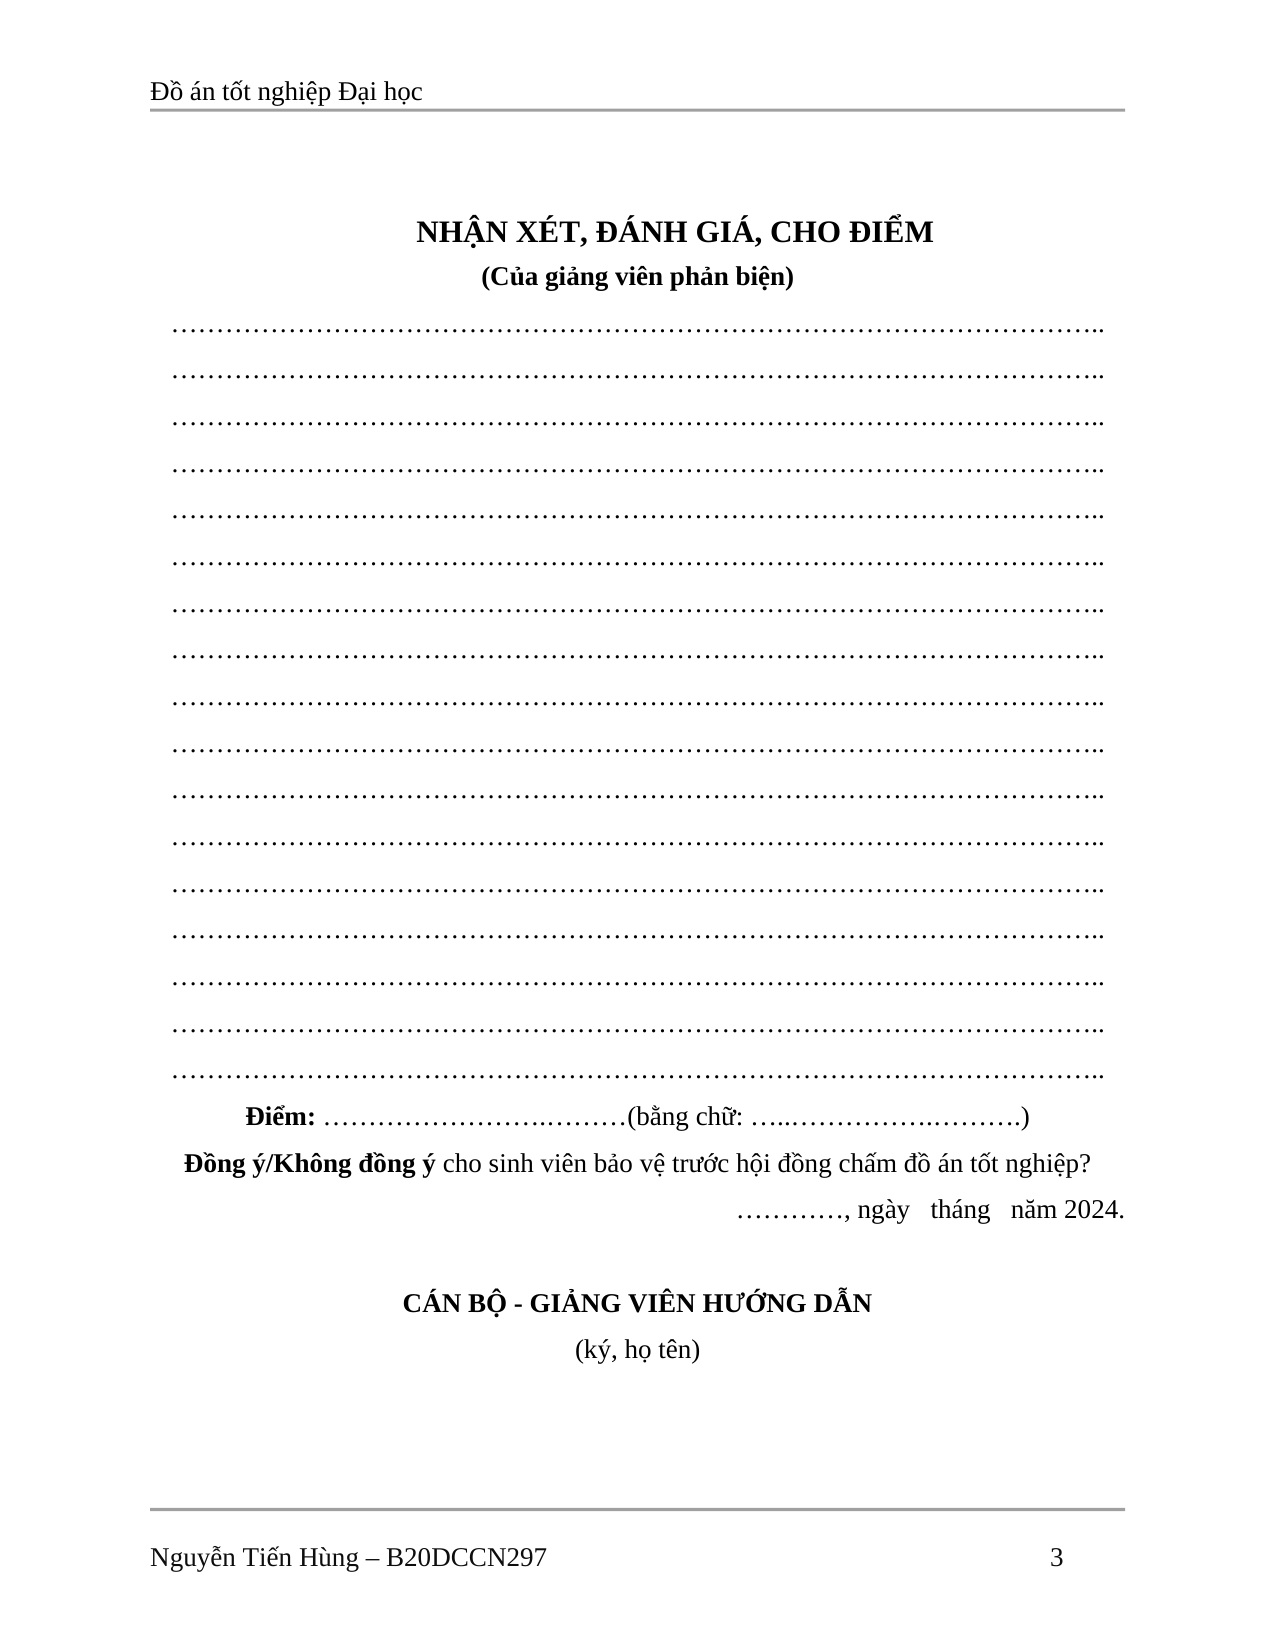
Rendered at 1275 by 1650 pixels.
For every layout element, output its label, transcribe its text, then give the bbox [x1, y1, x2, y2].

text ………………………………………………………………………………………….. [150, 540, 1125, 571]
text ………………………………………………………………………………………….. [150, 680, 1125, 711]
text Đồng ý/Không đồng ý cho sinh viên bảo vệ trước hội đồng chấm đồ án tốt nghiệp? [150, 1147, 1125, 1178]
text ………………………………………………………………………………………….. [150, 1007, 1125, 1038]
text ………………………………………………………………………………………….. [150, 960, 1125, 991]
text ………………………………………………………………………………………….. [150, 727, 1125, 758]
text ………………………………………………………………………………………….. [150, 913, 1125, 945]
text (ký, họ tên) [150, 1333, 1125, 1365]
text …………, ngày tháng năm 2024. [150, 1193, 1125, 1225]
text CÁN BỘ - GIẢNG VIÊN HƯỚNG DẪN [150, 1287, 1125, 1318]
text ………………………………………………………………………………………….. [150, 493, 1125, 525]
text ………………………………………………………………………………………….. [150, 353, 1125, 385]
subtitle NHẬN XÉT, ĐÁNH GIÁ, CHO ĐIỂM [150, 213, 1125, 249]
text Điểm: …………………….………(bằng chữ: …..…………….……….) [150, 1100, 1125, 1131]
text ………………………………………………………………………………………….. [150, 1053, 1125, 1085]
text (Của giảng viên phản biện) [150, 260, 1125, 291]
text ………………………………………………………………………………………….. [150, 867, 1125, 898]
text ………………………………………………………………………………………….. [150, 633, 1125, 665]
text ………………………………………………………………………………………….. [150, 820, 1125, 851]
text ………………………………………………………………………………………….. [150, 307, 1125, 338]
text ………………………………………………………………………………………….. [150, 447, 1125, 478]
text ………………………………………………………………………………………….. [150, 587, 1125, 618]
text ………………………………………………………………………………………….. [150, 400, 1125, 431]
text ………………………………………………………………………………………….. [150, 773, 1125, 805]
